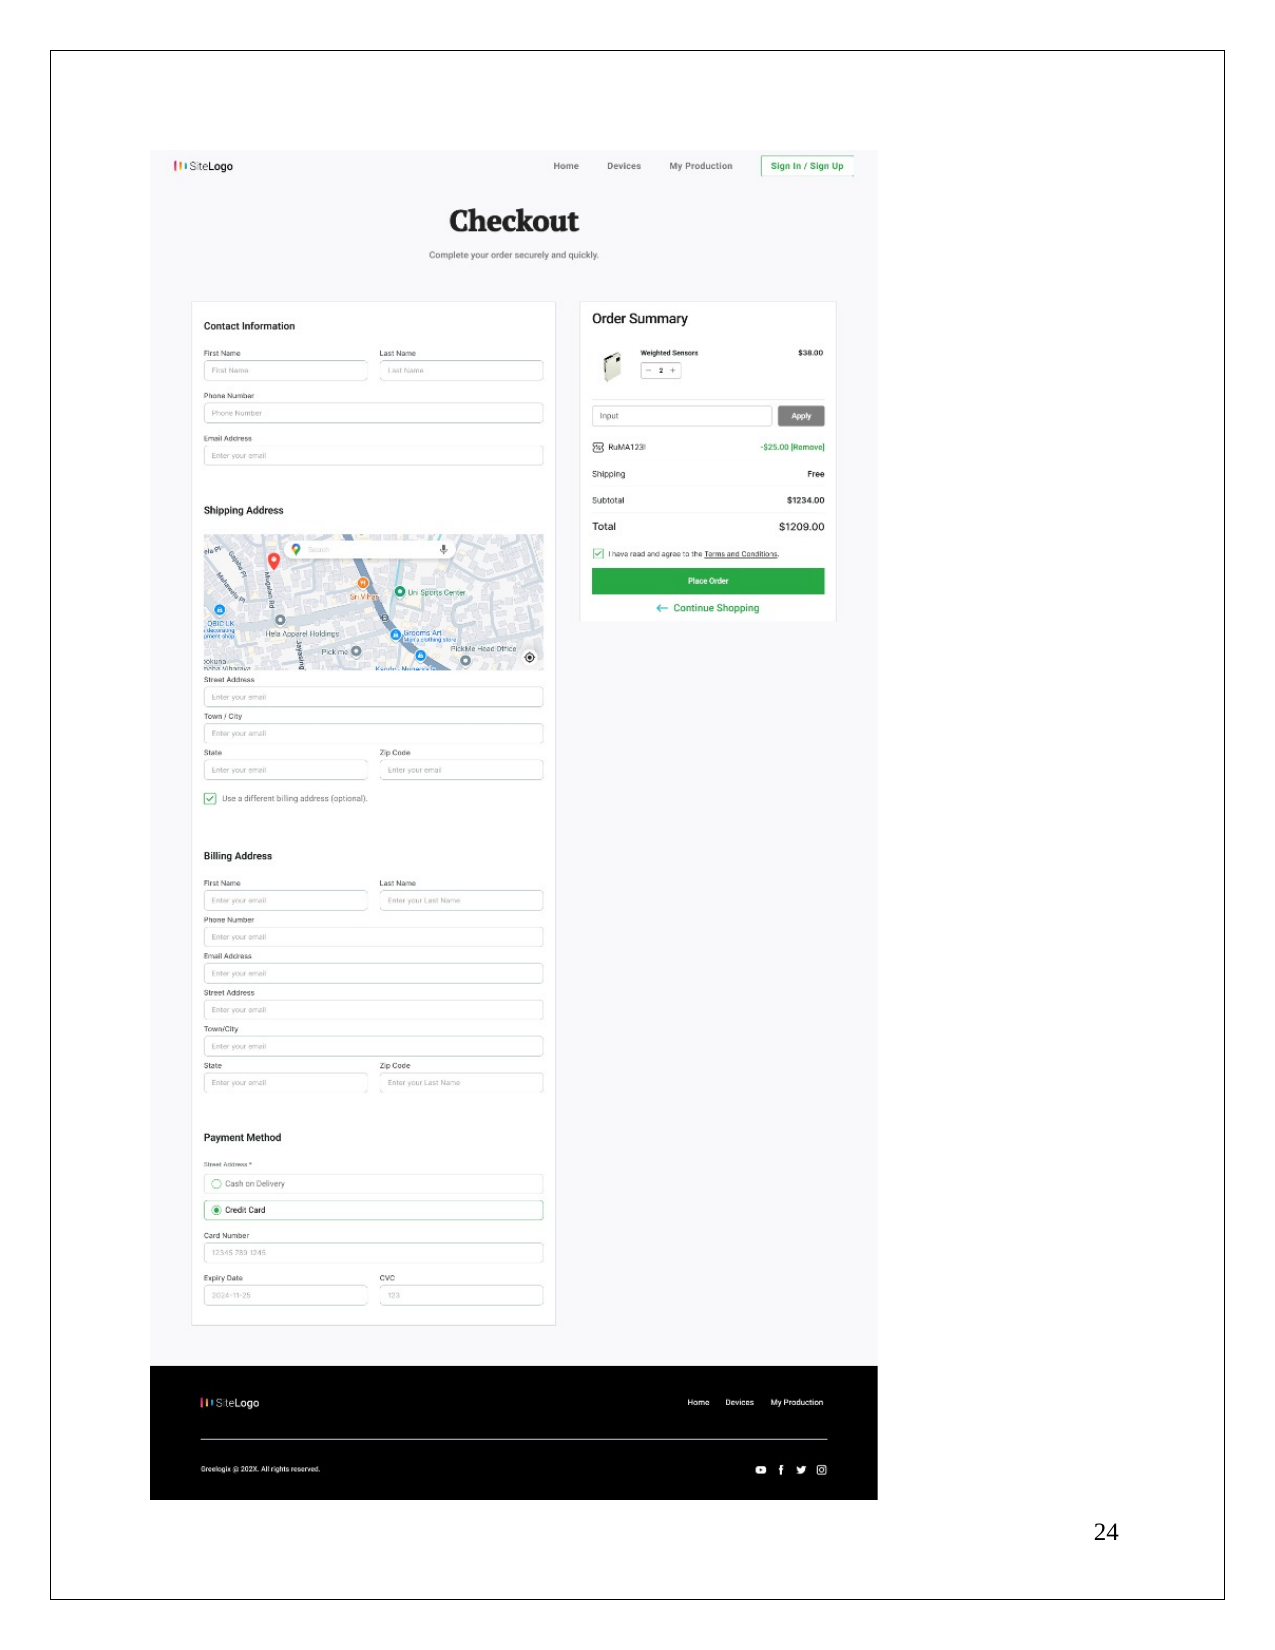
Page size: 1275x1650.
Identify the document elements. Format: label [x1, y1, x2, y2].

picture [150, 150, 878, 1500]
